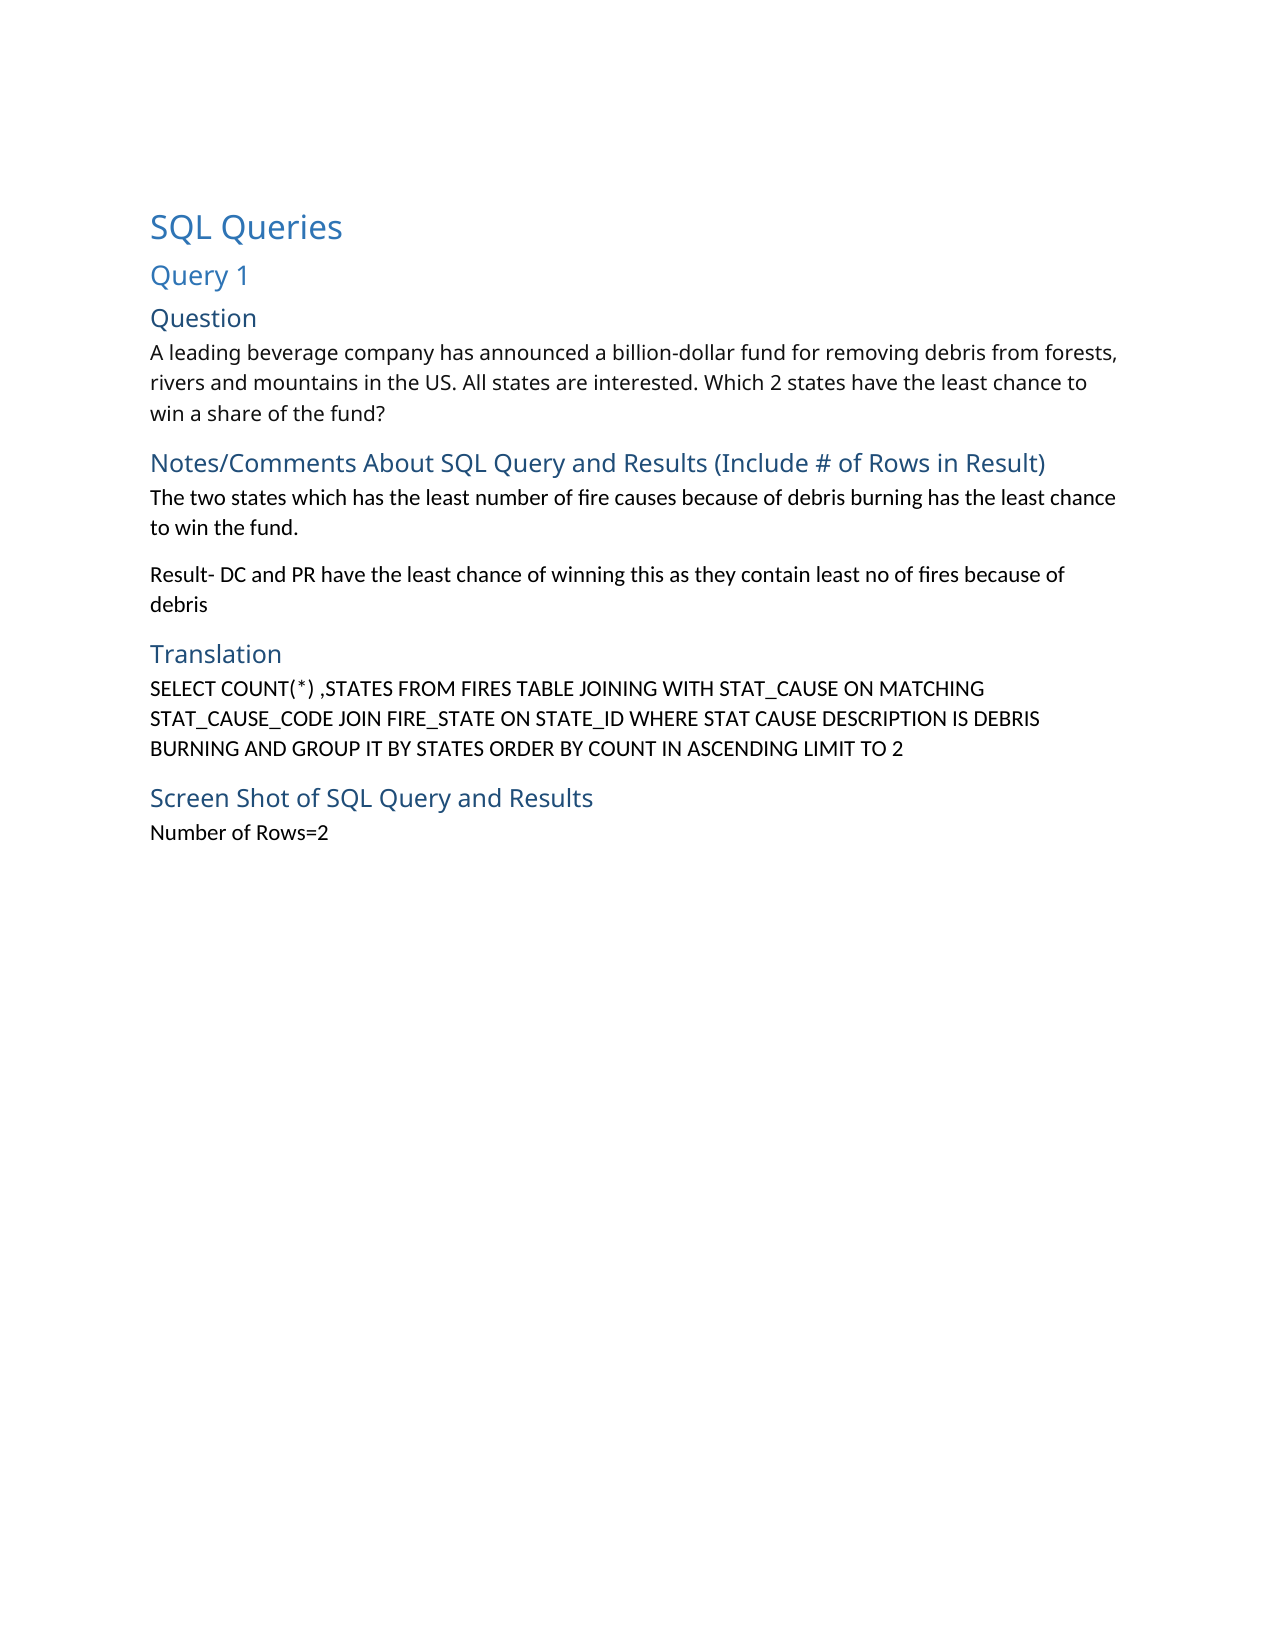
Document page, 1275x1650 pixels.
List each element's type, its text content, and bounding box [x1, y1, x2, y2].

text The two states which has the least number of fire causes because of debris burning has the least chance to win the fund. [150, 483, 1125, 541]
subtitle Query 1 [150, 257, 1125, 294]
subtitle Screen Shot of SQL Query and Results [150, 781, 1125, 815]
text Number of Rows=2 [150, 818, 1125, 846]
text Result- DC and PR have the least chance of winning this as they contain least no of fires because of debris [150, 560, 1125, 618]
subtitle Notes/Comments About SQL Query and Results (Include # of Rows in Result) [150, 446, 1125, 480]
subtitle SQL Queries [150, 204, 1125, 249]
text SELECT COUNT(*) ,STATES FROM FIRES TABLE JOINING WITH STAT_CAUSE ON MATCHING STAT_CAUSE_CODE JOIN FIRE_STATE ON STATE_ID WHERE STAT CAUSE DESCRIPTION IS DEBRIS BURNING AND GROUP IT BY STATES ORDER BY COUNT IN ASCENDING LIMIT TO 2 [150, 674, 1125, 762]
subtitle Translation [150, 637, 1125, 671]
subtitle Question [150, 301, 1125, 335]
text A leading beverage company has announced a billion-dollar fund for removing debris from forests, rivers and mountains in the US. All states are interested. Which 2 states have the least chance to win a share of the fund? [150, 338, 1125, 427]
